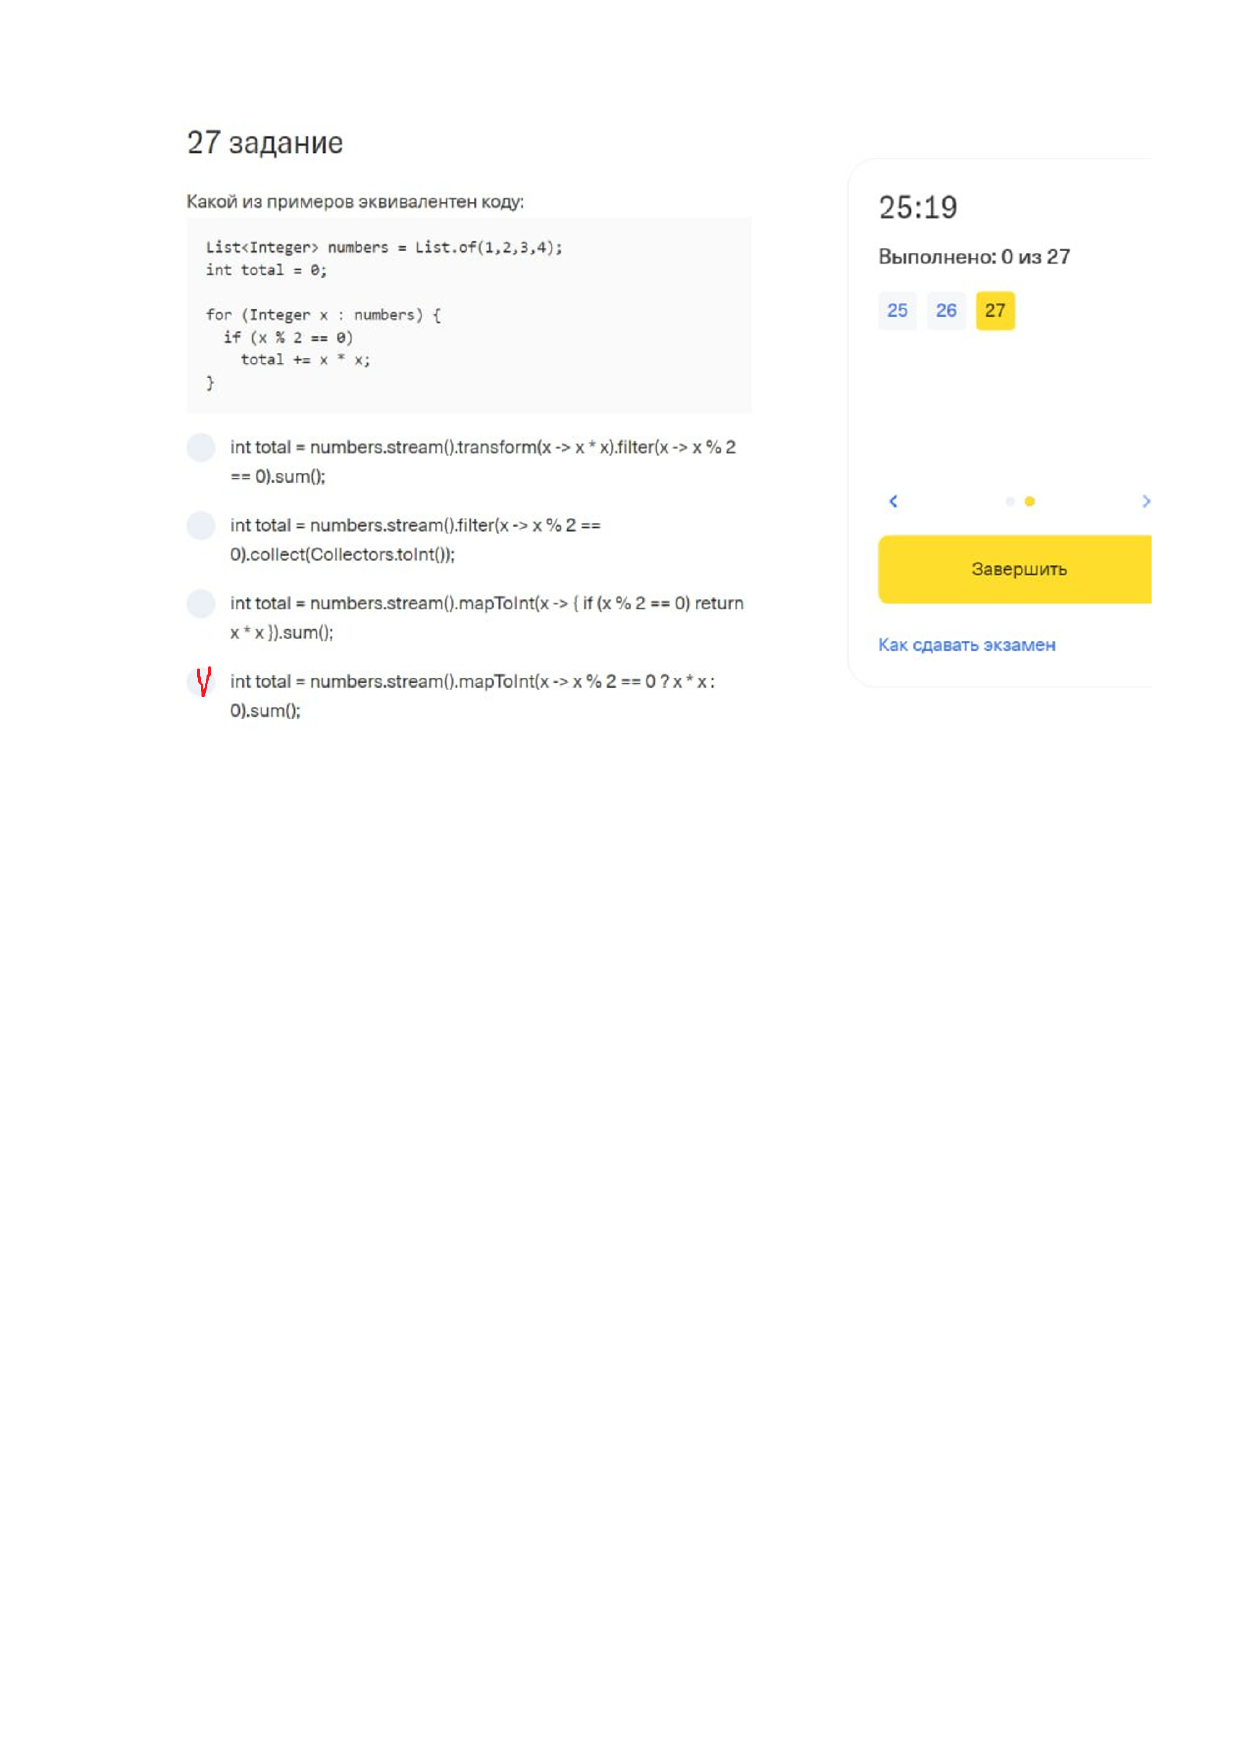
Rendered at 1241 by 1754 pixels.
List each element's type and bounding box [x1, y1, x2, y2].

picture [177, 118, 1152, 729]
